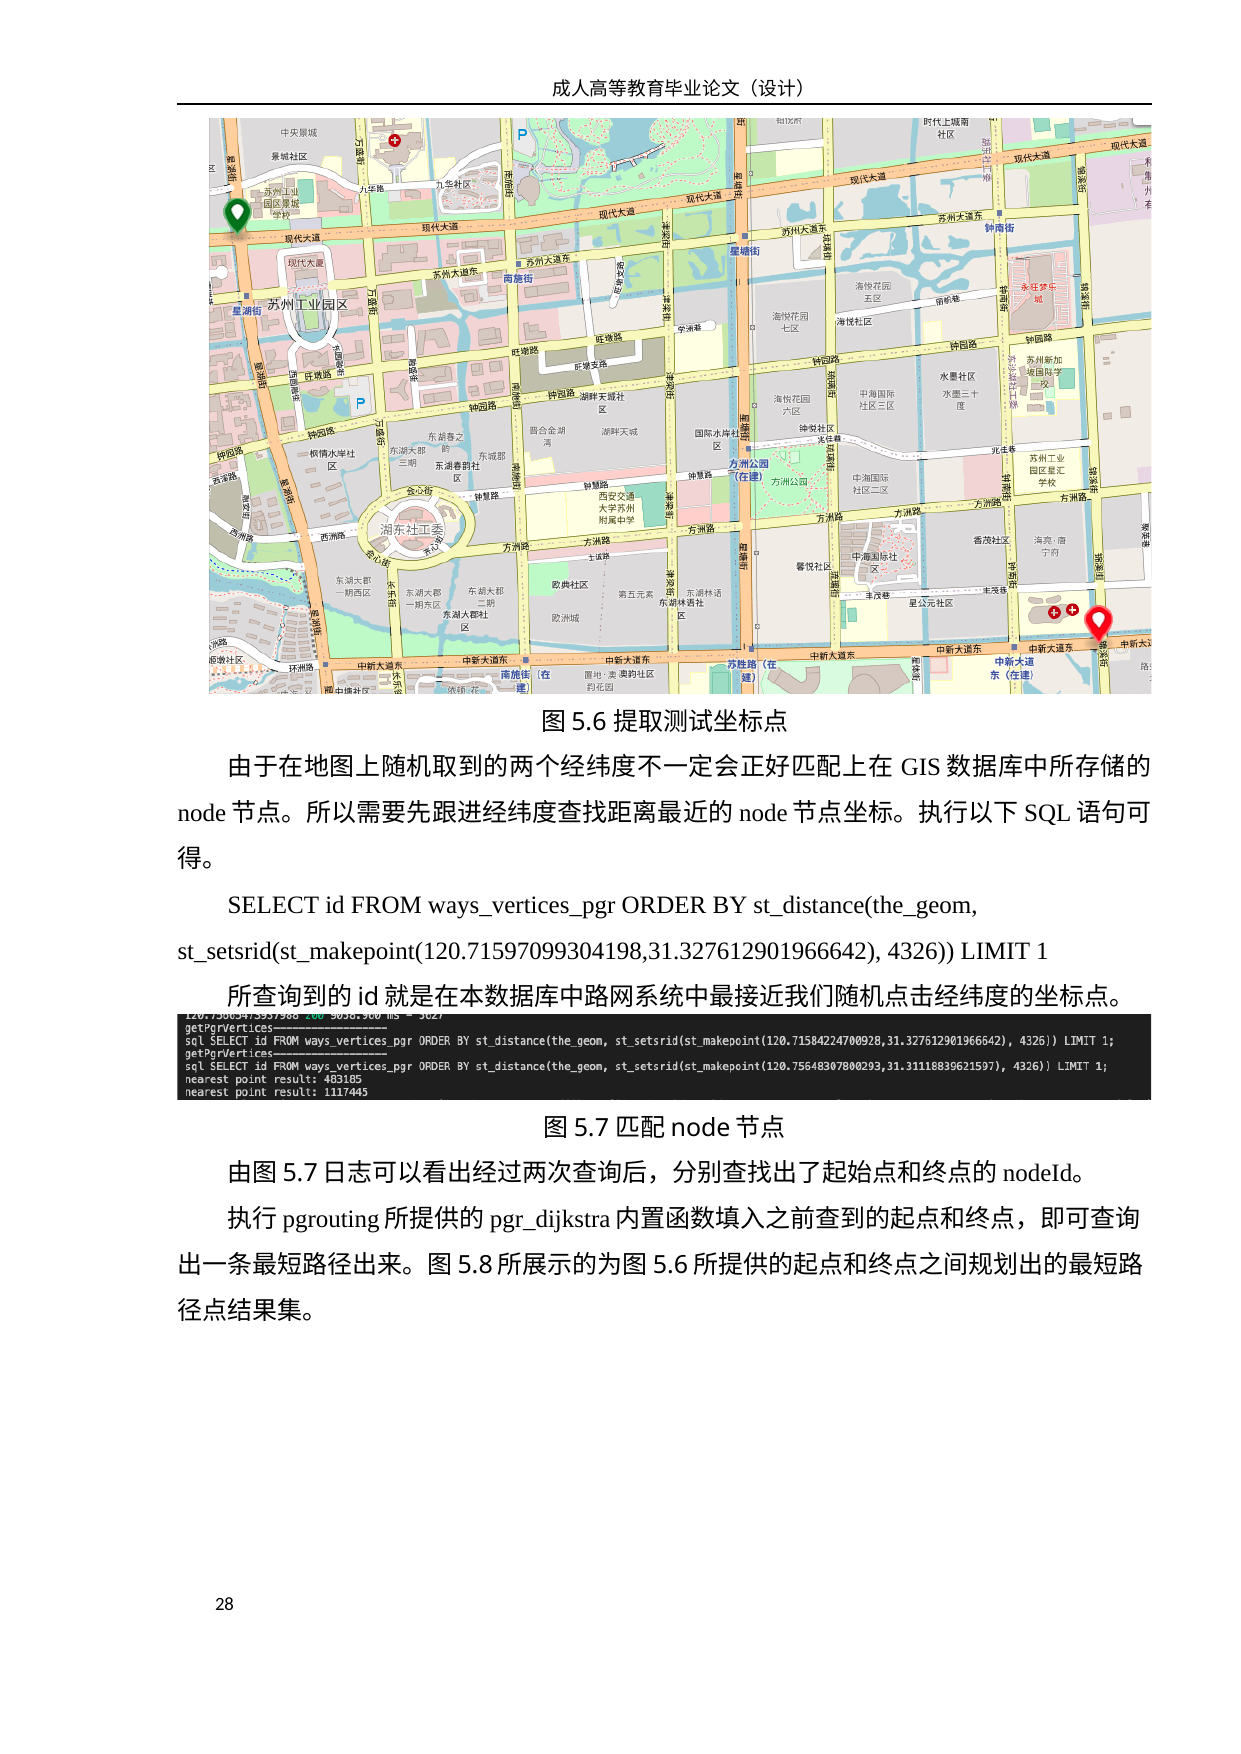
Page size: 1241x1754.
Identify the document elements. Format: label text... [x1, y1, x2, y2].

text 由于在地图上随机取到的两个经纬度不一定会正好匹配上在GIS数据库中所存储的node节点。所以需要先跟进经纬度查找距离最近的node节点坐标。执行以下SQL语句可得。 [177, 739, 1152, 877]
text 图5.7 匹配node节点 [177, 1100, 1152, 1145]
text 由图5.7日志可以看出经过两次查询后，分别查找出了起始点和终点的nodeId。 [177, 1145, 1152, 1191]
picture [177, 1014, 1152, 1100]
text 所查询到的id就是在本数据库中路网系统中最接近我们随机点击经纬度的坐标点。 [177, 968, 1152, 1014]
text 执行pgrouting所提供的pgr_dijkstra内置函数填入之前查到的起点和终点，即可查询出一条最短路径出来。图5.8所展示的为图5.6所提供的起点和终点之间规划出的最短路径点结果集。 [177, 1191, 1152, 1328]
text 图5.6 提取测试坐标点 [177, 694, 1152, 739]
text SELECT id FROM ways_vertices_pgr ORDER BY st_distance(the_geom, st_setsrid(st_makepoint(120.71597099304198,31.327612901966642), 4326)) LIMIT 1 [177, 877, 1152, 968]
picture [177, 118, 1152, 694]
